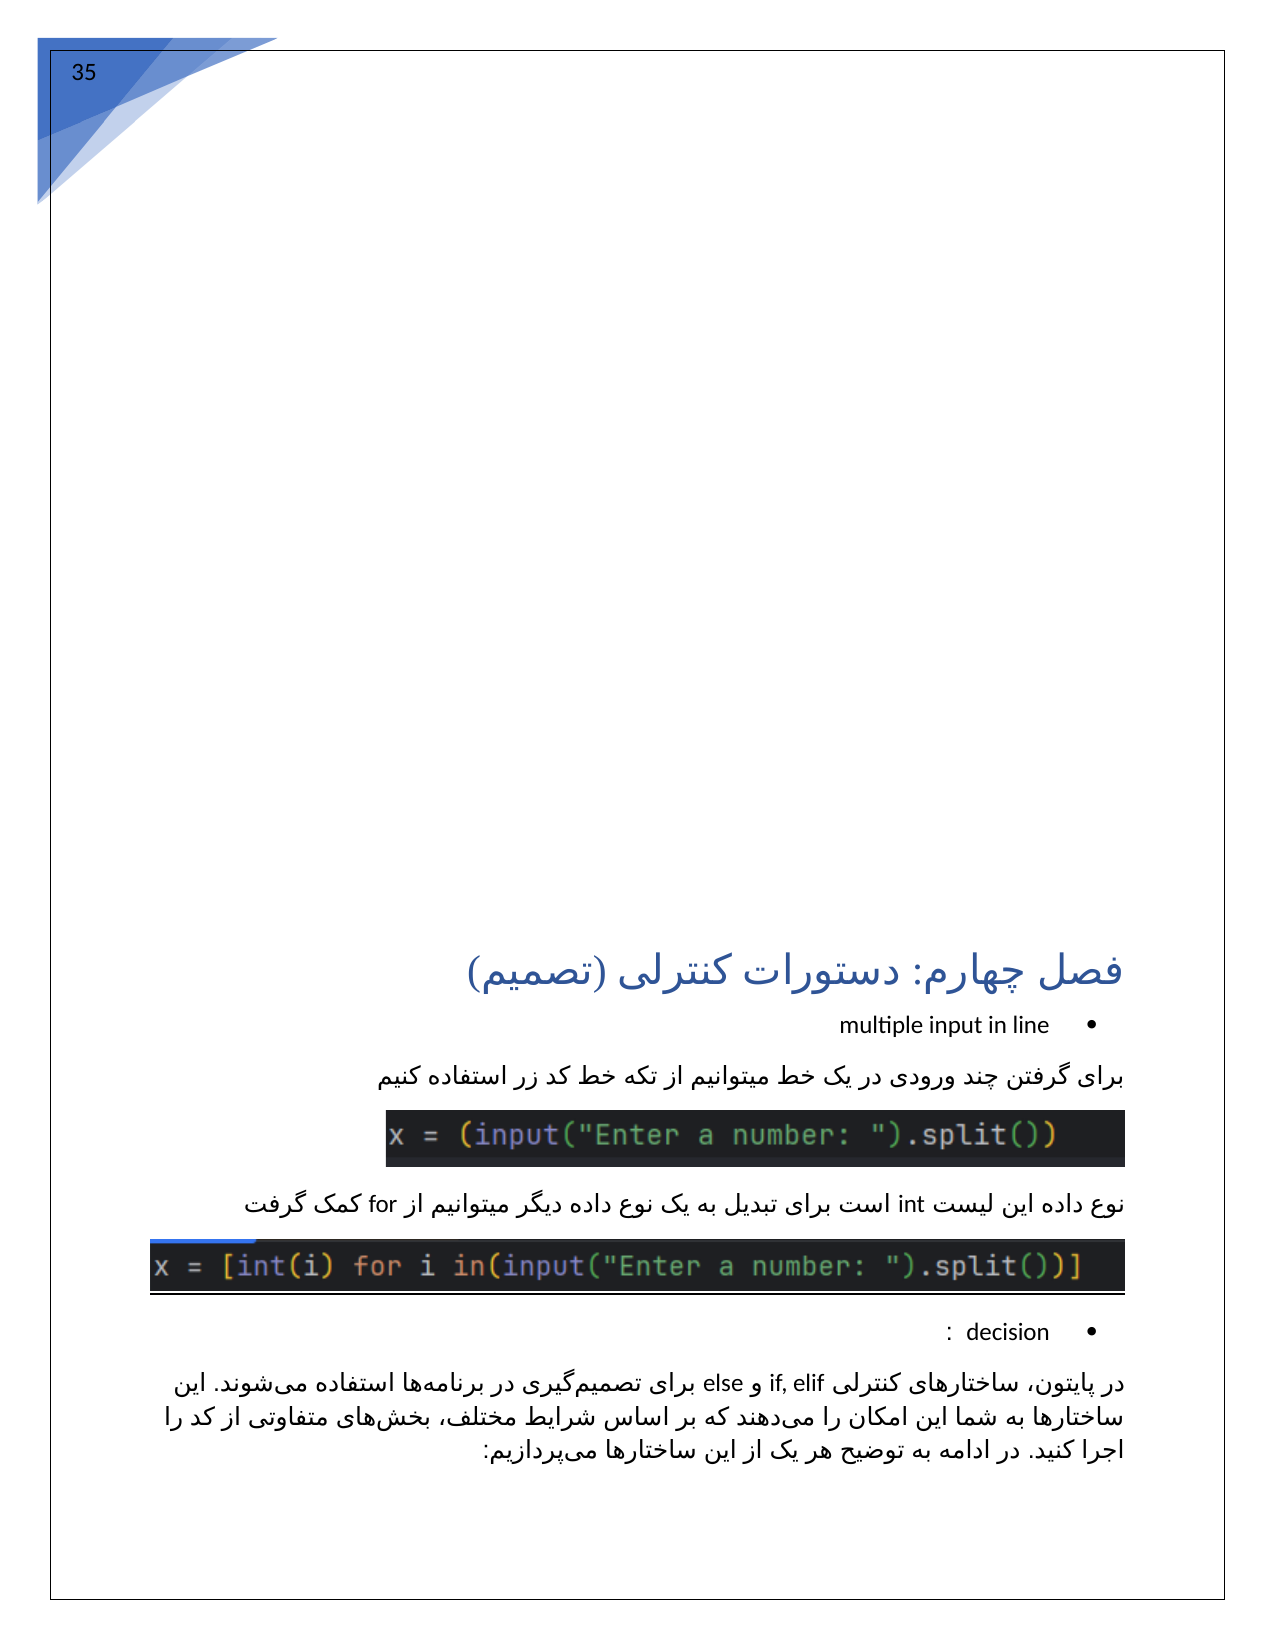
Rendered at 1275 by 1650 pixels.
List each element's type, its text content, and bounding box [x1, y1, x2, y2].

text نوع داده این لیست int است برای تبدیل به یک نوع داده دیگر میتوانیم از for کمک گرفت [150, 1188, 1125, 1218]
subtitle فصل چهارم: دستورات کنترلی (تصمیم) [150, 946, 1125, 994]
picture [37, 37, 279, 206]
picture [385, 1110, 1125, 1167]
picture [51, 51, 279, 206]
picture [150, 1239, 1125, 1291]
text برای گرفتن چند ورودی در یک خط میتوانیم از تکه خط کد زر استفاده کنیم [150, 1061, 1125, 1090]
list multiple input in line [150, 1009, 1087, 1040]
text در پایتون، ساختارهای کنترلی if, elif و else برای تصمیم‌گیری در برنامه‌ها استفاده می‌شوند. این ساختارها به شما این امکان را می‌دهند که بر اساس شرایط مختلف، بخش‌های متفاوتی از کد را اجرا کنید. در ادامه به توضیح هر یک از این ساختارها می‌پردازیم: [150, 1367, 1125, 1464]
list decision : [150, 1316, 1087, 1346]
